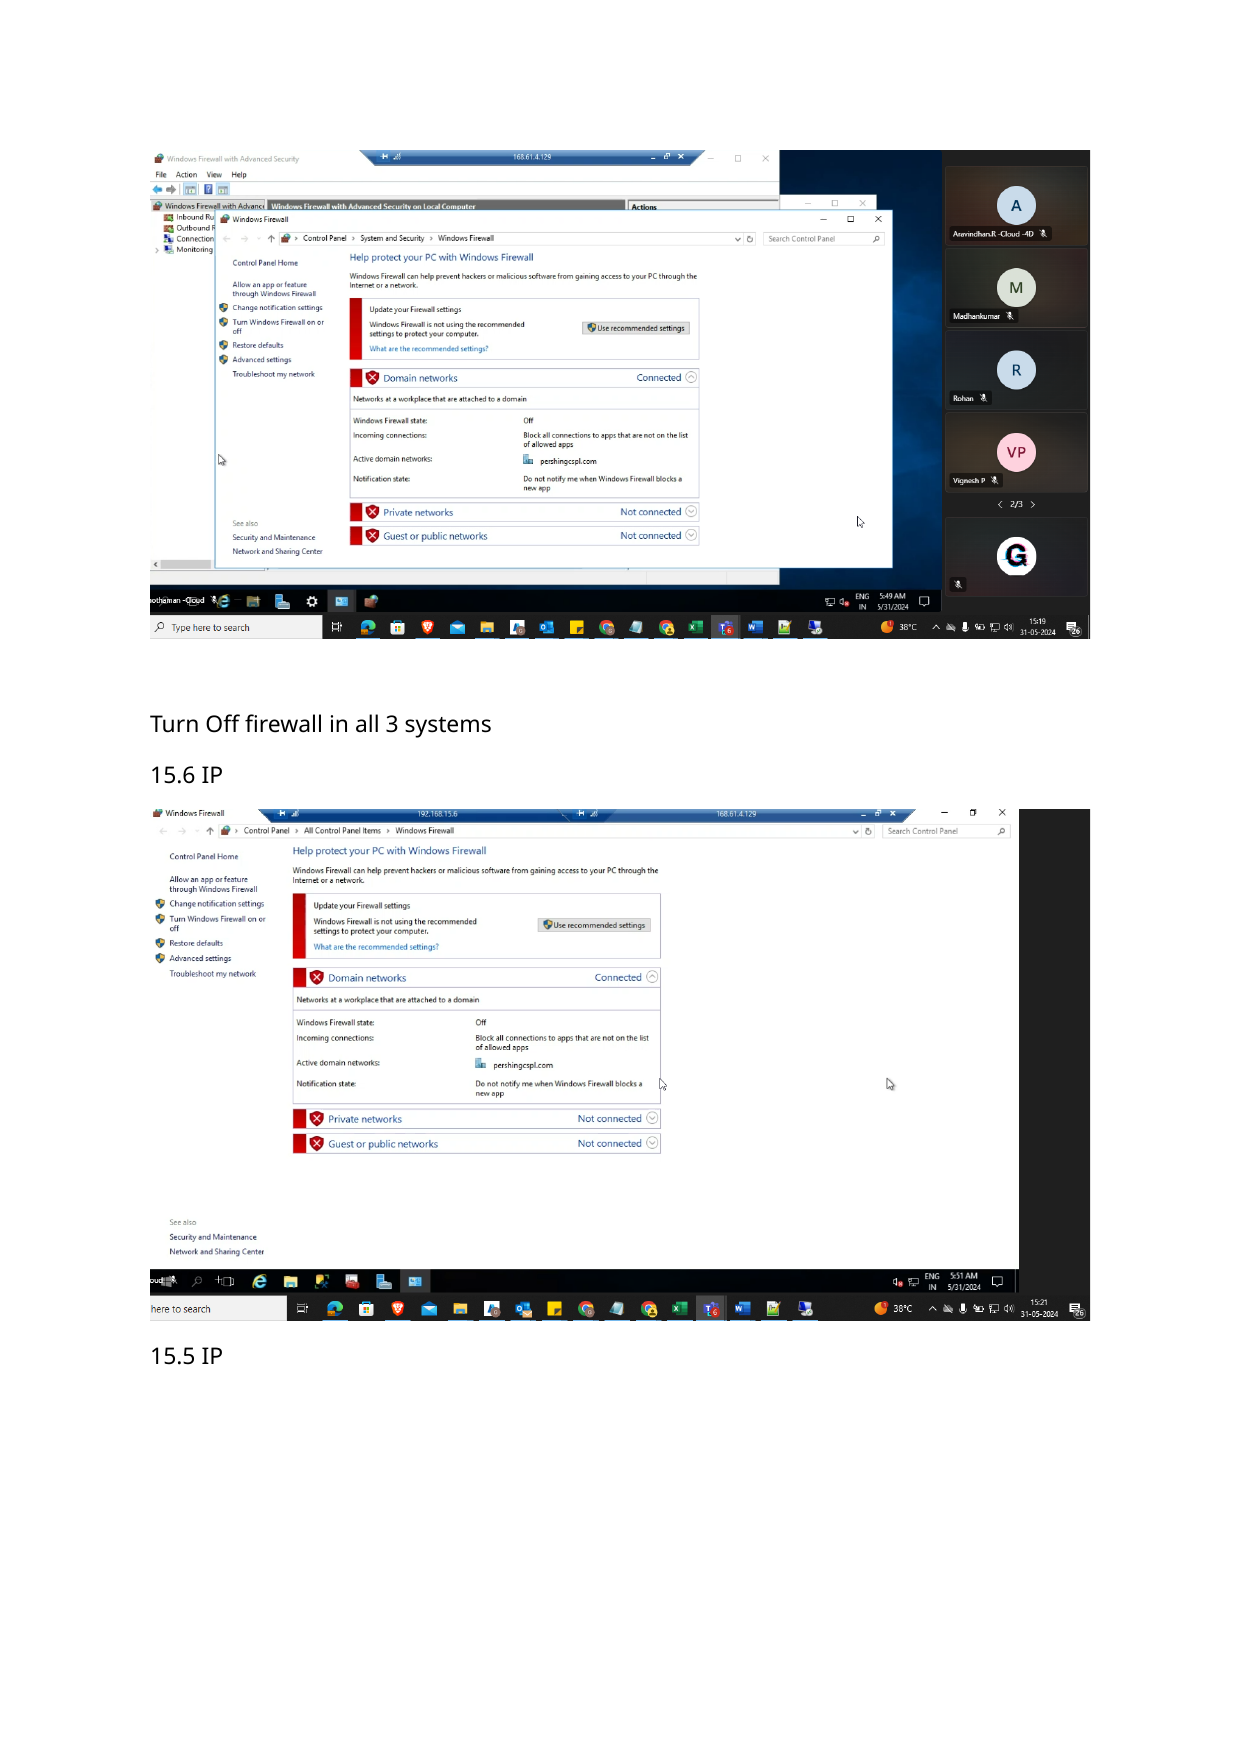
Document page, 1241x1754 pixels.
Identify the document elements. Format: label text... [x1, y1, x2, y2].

text Turn Off firewall in all 3 systems [150, 708, 1090, 739]
picture [150, 150, 1091, 639]
text 15.5 IP [150, 1339, 1090, 1371]
text 15.6 IP [150, 759, 1090, 790]
picture [150, 809, 1091, 1321]
